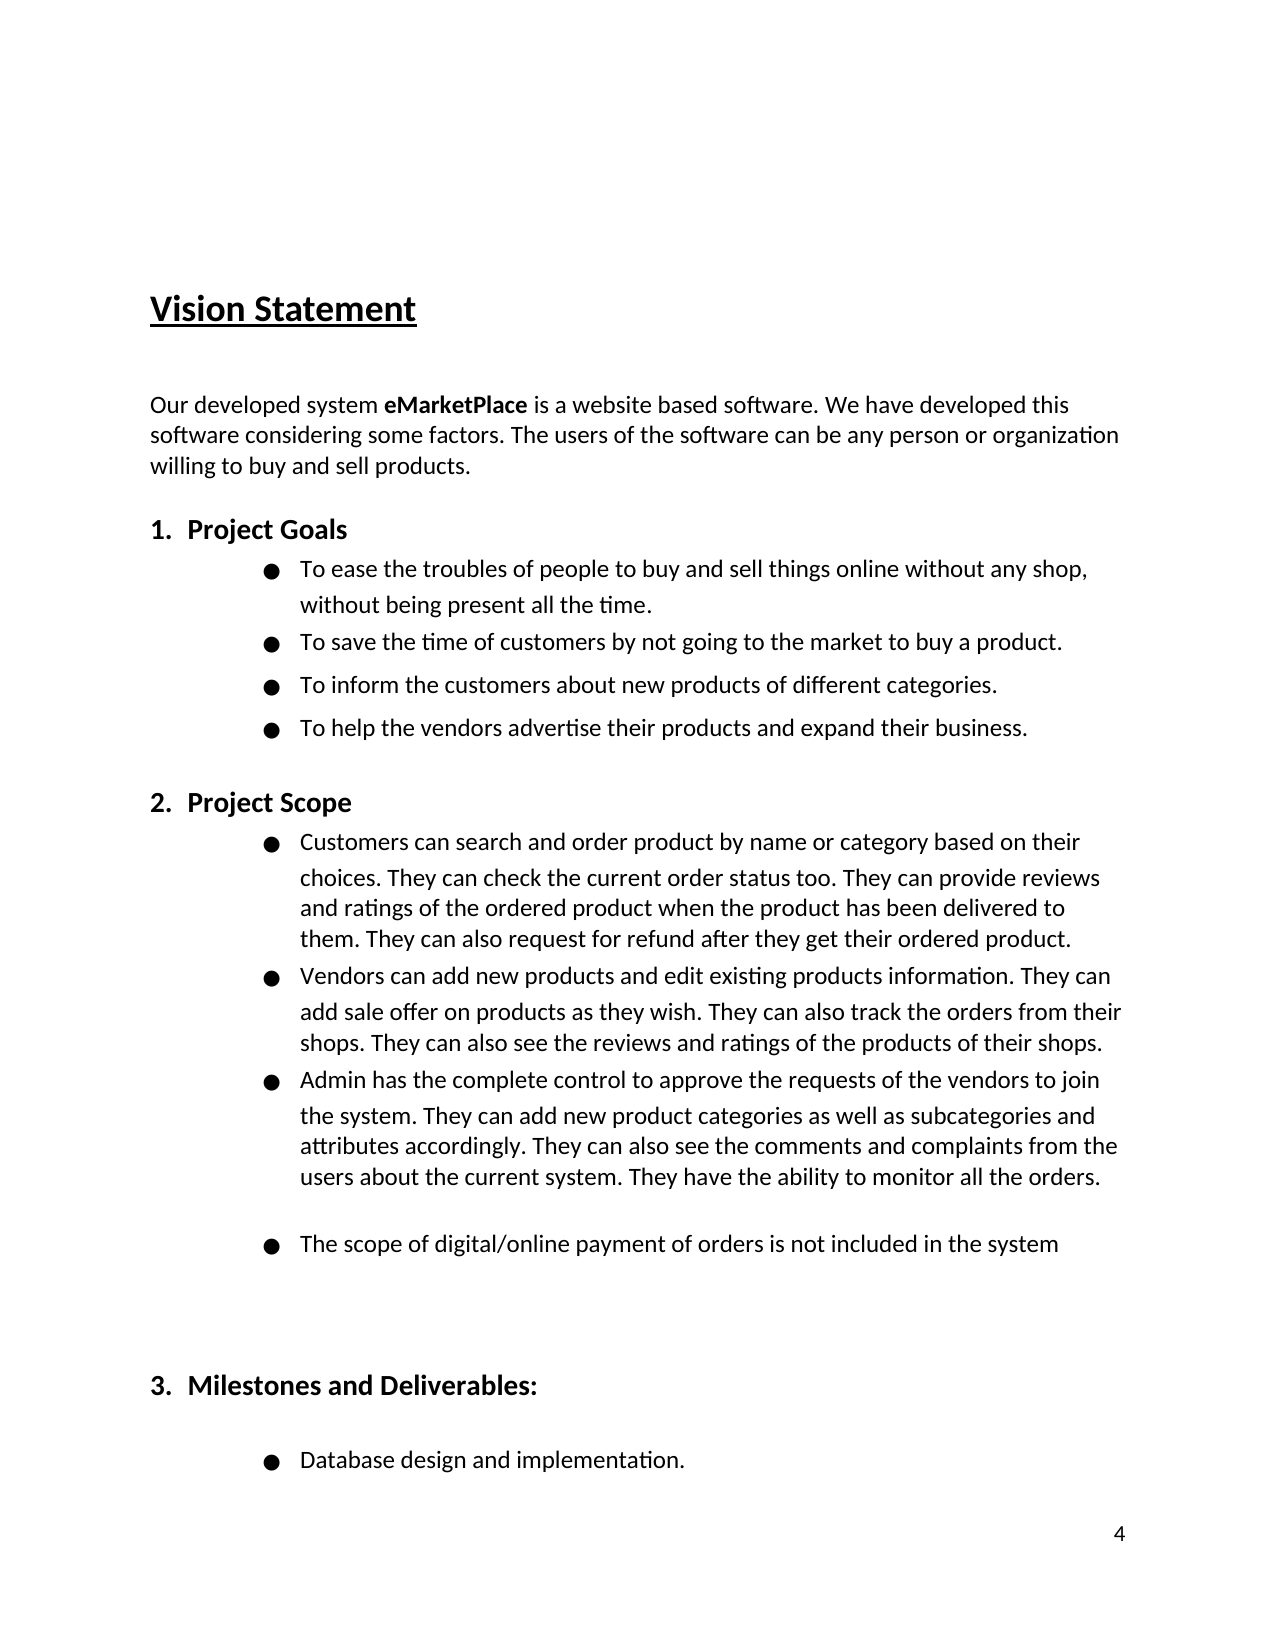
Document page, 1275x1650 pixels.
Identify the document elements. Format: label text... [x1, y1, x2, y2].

list Project Scope [150, 784, 1125, 819]
list Admin has the complete control to approve the requests of the vendors to join the system. They can add new product categories as well as subcategories and attributes accordingly. They can also see the comments and complaints from the users about the current system. They have the ability to monitor all the orders. [262, 1057, 1125, 1192]
list To save the time of customers by not going to the market to buy a product. [262, 620, 1125, 663]
list Database design and implementation. [262, 1438, 1125, 1481]
list Customers can search and order product by name or category based on their choices. They can check the current order status too. They can provide reviews and ratings of the ordered product when the product has been delivered to them. They can also request for refund after they get their ordered product. [262, 819, 1125, 953]
list To ease the troubles of people to buy and sell things online without any shop, without being present all the time. [262, 547, 1125, 620]
list Project Goals [150, 511, 1125, 547]
list Vendors can add new products and edit existing products information. They can add sale offer on products as they wish. They can also track the orders from their shops. They can also see the reviews and ratings of the products of their shops. [262, 953, 1125, 1057]
list To help the vendors advertise their products and expand their business. [262, 705, 1125, 748]
subtitle Vision Statement [150, 285, 1125, 331]
list The scope of digital/online payment of orders is not included in the system [262, 1222, 1125, 1265]
text Our developed system eMarketPlace is a website based software. We have developed this software considering some factors. The users of the software can be any person or organization willing to buy and sell products. [150, 389, 1125, 481]
list Milestones and Deliverables: [150, 1367, 1125, 1402]
list To inform the customers about new products of different categories. [262, 663, 1125, 705]
